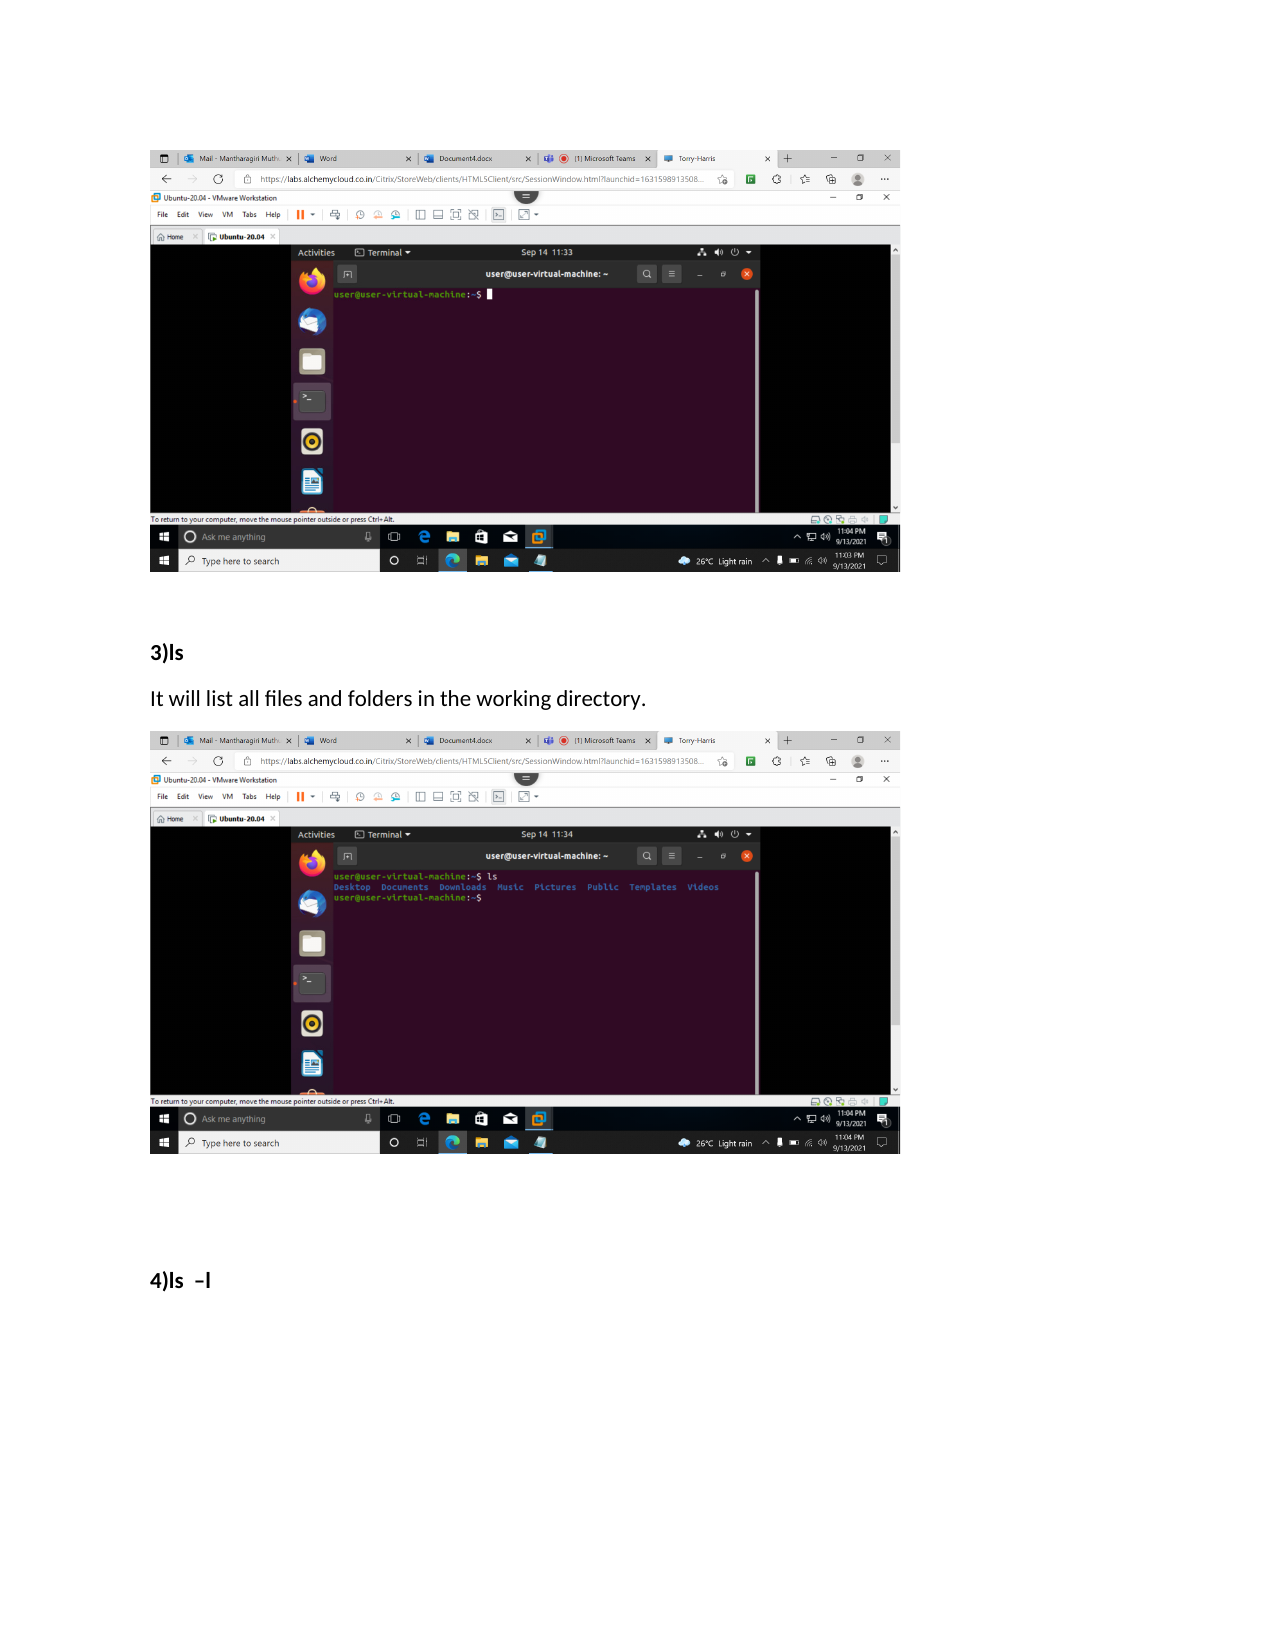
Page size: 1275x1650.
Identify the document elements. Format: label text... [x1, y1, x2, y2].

text It will list all files and folders in the working directory. [150, 684, 1125, 712]
text 4)ls –l [150, 1266, 1125, 1294]
text 3)ls [150, 638, 1125, 666]
picture [150, 731, 901, 1154]
picture [150, 150, 901, 572]
